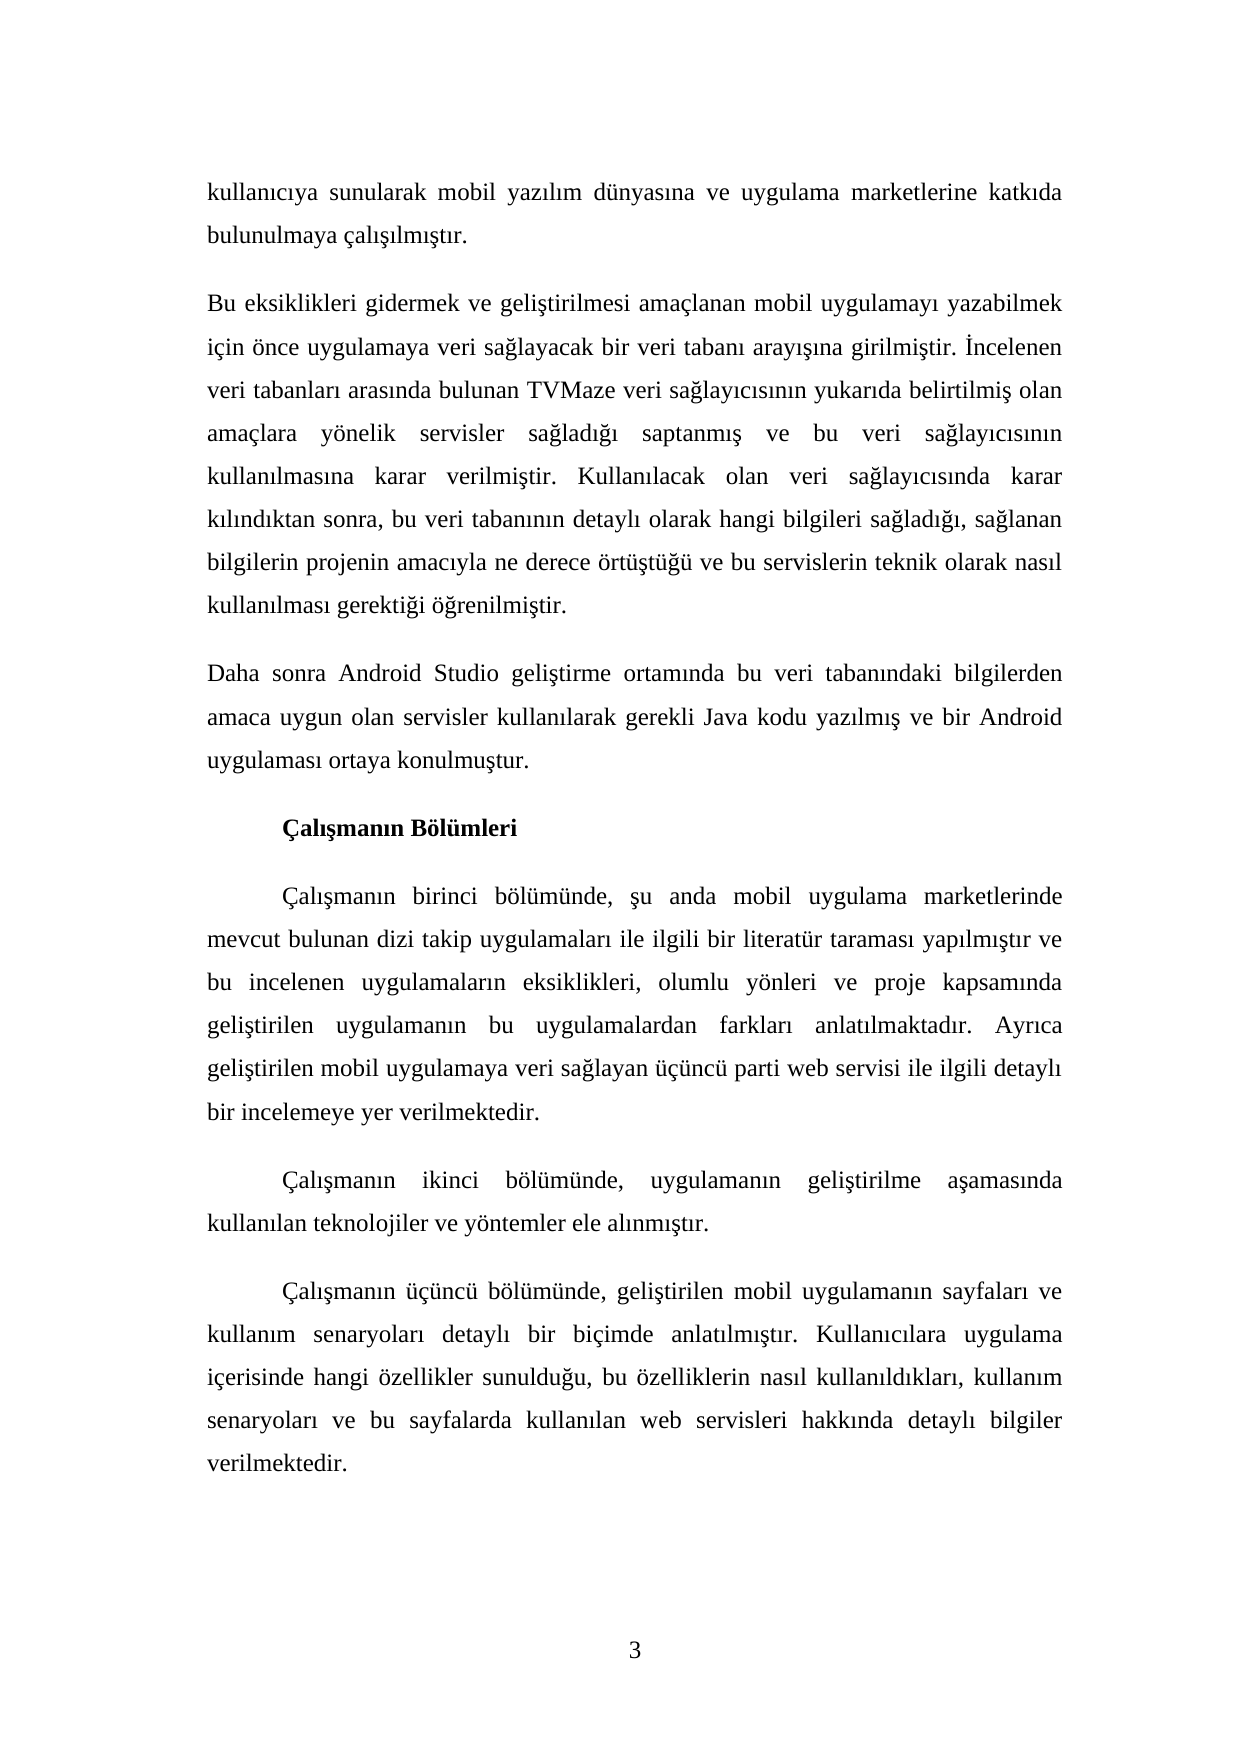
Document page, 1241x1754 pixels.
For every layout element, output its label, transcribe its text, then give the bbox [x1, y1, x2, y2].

text Bu eksiklikleri gidermek ve geliştirilmesi amaçlanan mobil uygulamayı yazabilmek için önce uygulamaya veri sağlayacak bir veri tabanı arayışına girilmiştir. İncelenen veri tabanları arasında bulunan TVMaze veri sağlayıcısının yukarıda belirtilmiş olan amaçlara yönelik servisler sağladığı saptanmış ve bu veri sağlayıcısının kullanılmasına karar verilmiştir. Kullanılacak olan veri sağlayıcısında karar kılındıktan sonra, bu veri tabanının detaylı olarak hangi bilgileri sağladığı, sağlanan bilgilerin projenin amacıyla ne derece örtüştüğü ve bu servislerin teknik olarak nasıl kullanılması gerektiği öğrenilmiştir. [207, 288, 1063, 619]
text Çalışmanın Bölümleri [207, 813, 1063, 842]
text Daha sonra Android Studio geliştirme ortamında bu veri tabanındaki bilgilerden amaca uygun olan servisler kullanılarak gerekli Java kodu yazılmış ve bir Android uygulaması ortaya konulmuştur. [207, 658, 1063, 773]
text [207, 177, 1063, 249]
text Çalışmanın ikinci bölümünde, uygulamanın geliştirilme aşamasında kullanılan teknolojiler ve yöntemler ele alınmıştır. [207, 1165, 1063, 1237]
text Çalışmanın birinci bölümünde, şu anda mobil uygulama marketlerinde mevcut bulunan dizi takip uygulamaları ile ilgili bir literatür taraması yapılmıştır ve bu incelenen uygulamaların eksiklikleri, olumlu yönleri ve proje kapsamında geliştirilen uygulamanın bu uygulamalardan farkları anlatılmaktadır. Ayrıca geliştirilen mobil uygulamaya veri sağlayan üçüncü parti web servisi ile ilgili detaylı bir incelemeye yer verilmektedir. [207, 881, 1063, 1125]
text Çalışmanın üçüncü bölümünde, geliştirilen mobil uygulamanın sayfaları ve kullanım senaryoları detaylı bir biçimde anlatılmıştır. Kullanıcılara uygulama içerisinde hangi özellikler sunulduğu, bu özelliklerin nasıl kullanıldıkları, kullanım senaryoları ve bu sayfalarda kullanılan web servisleri hakkında detaylı bilgiler verilmektedir. [207, 1276, 1063, 1477]
